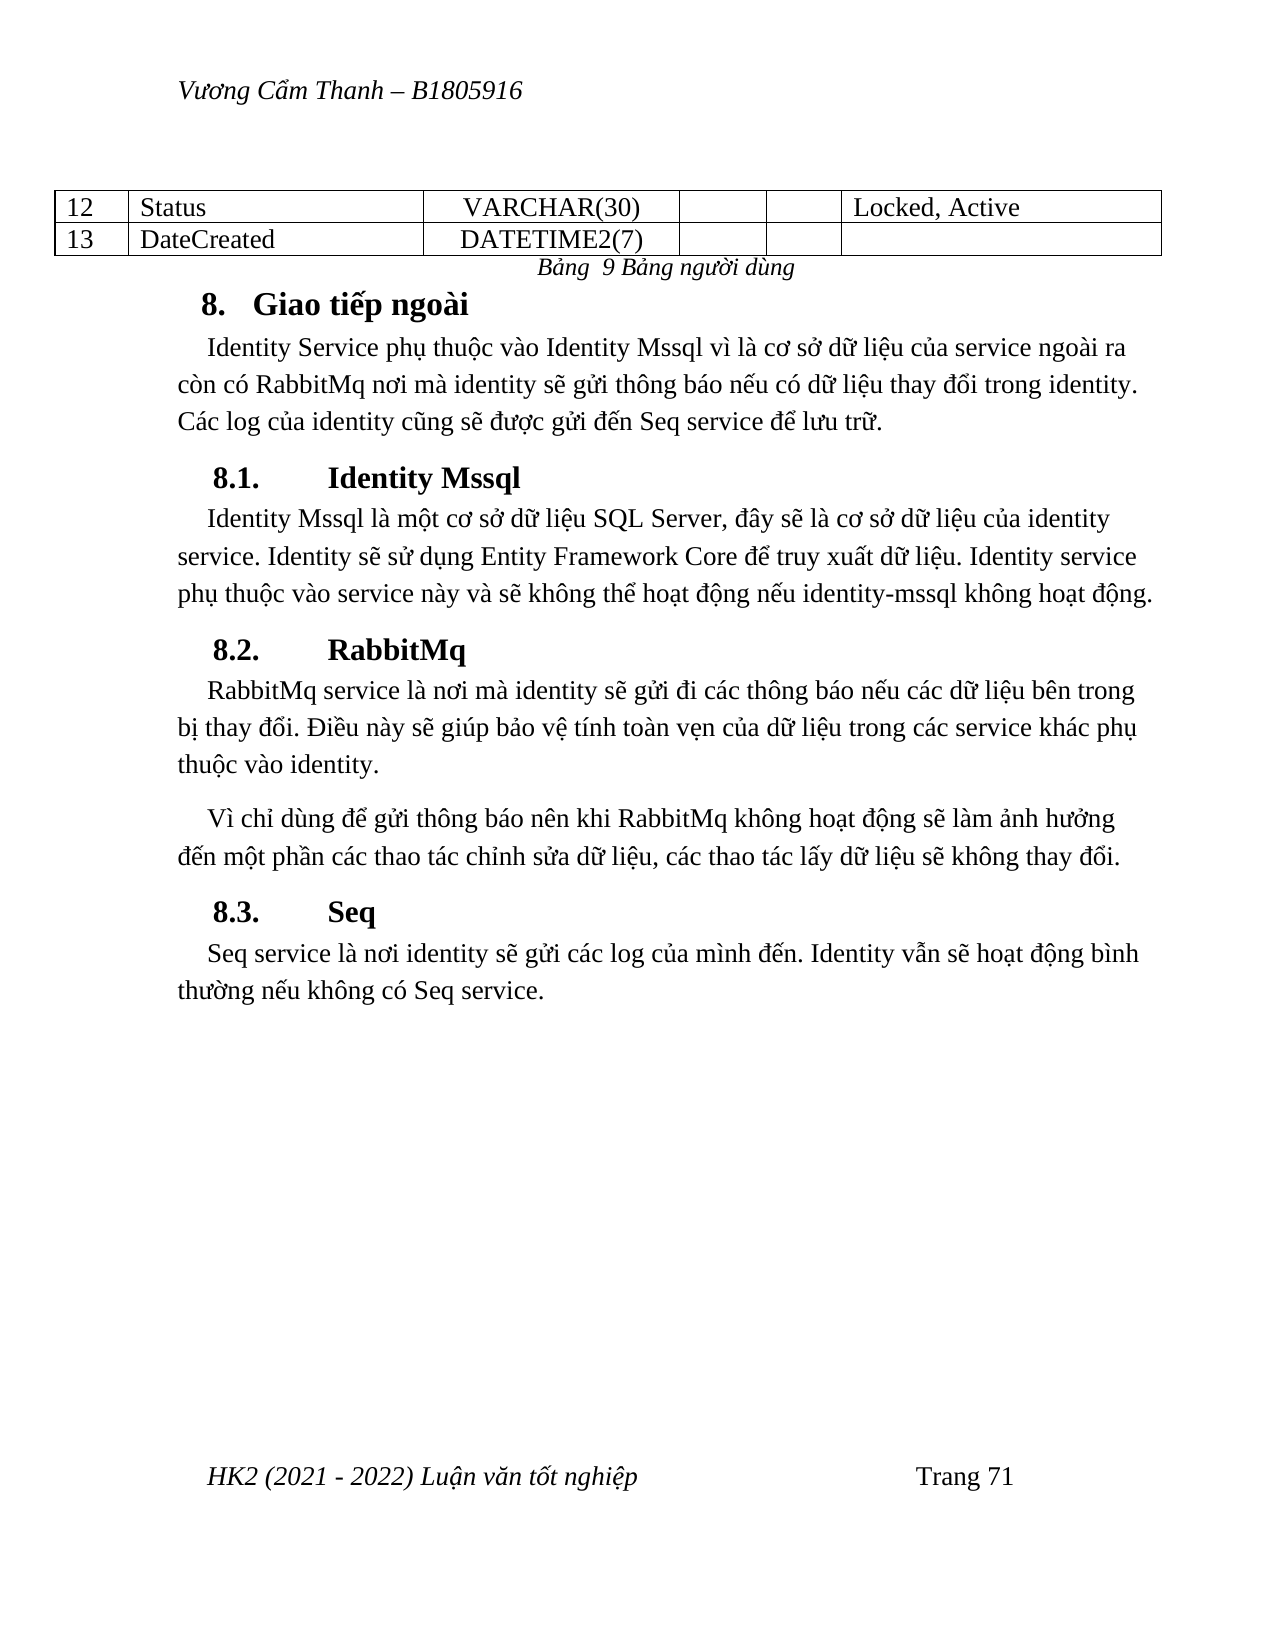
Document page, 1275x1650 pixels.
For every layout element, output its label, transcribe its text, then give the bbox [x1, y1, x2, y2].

table_cell VARCHAR(30) [424, 191, 679, 222]
table_cell Locked, Active [842, 191, 1161, 222]
table_cell [842, 223, 1161, 254]
subtitle Seq [207, 894, 1157, 930]
text RabbitMq service là nơi mà identity sẽ gửi đi các thông báo nếu các dữ liệu bên trong bị thay đổi. Điều này sẽ giúp bảo vệ tính toàn vẹn của dữ liệu trong các service khác phụ thuộc vào identity. [177, 674, 1157, 780]
text Seq service là nơi identity sẽ gửi các log của mình đến. Identity vẫn sẽ hoạt động bình thường nếu không có Seq service. [177, 937, 1157, 1005]
table_cell Status [129, 191, 423, 222]
table_cell 13 [56, 223, 128, 254]
subtitle Identity Mssql [207, 459, 1157, 495]
subtitle Giao tiếp ngoài [201, 285, 1157, 323]
table_cell [680, 223, 766, 254]
text Vì chỉ dùng để gửi thông báo nên khi RabbitMq không hoạt động sẽ làm ảnh hưởng đến một phần các thao tác chỉnh sửa dữ liệu, các thao tác lấy dữ liệu sẽ không thay đổi. [177, 802, 1157, 871]
table_cell [680, 191, 766, 222]
text Identity Service phụ thuộc vào Identity Mssql vì là cơ sở dữ liệu của service ngoài ra còn có RabbitMq nơi mà identity sẽ gửi thông báo nếu có dữ liệu thay đổi trong identity. Các log của identity cũng sẽ được gửi đến Seq service để lưu trữ. [177, 331, 1157, 436]
table_cell 12 [56, 191, 128, 222]
text Identity Mssql là một cơ sở dữ liệu SQL Server, đây sẽ là cơ sở dữ liệu của identity service. Identity sẽ sử dụng Entity Framework Core để truy xuất dữ liệu. Identity service phụ thuộc vào service này và sẽ không thể hoạt động nếu identity-mssql không hoạt động. [177, 502, 1157, 608]
table_cell [767, 191, 841, 222]
table_cell DATETIME2(7) [424, 223, 679, 254]
table_cell DateCreated [129, 223, 423, 254]
subtitle RabbitMq [207, 631, 1157, 667]
table_cell [767, 223, 841, 254]
